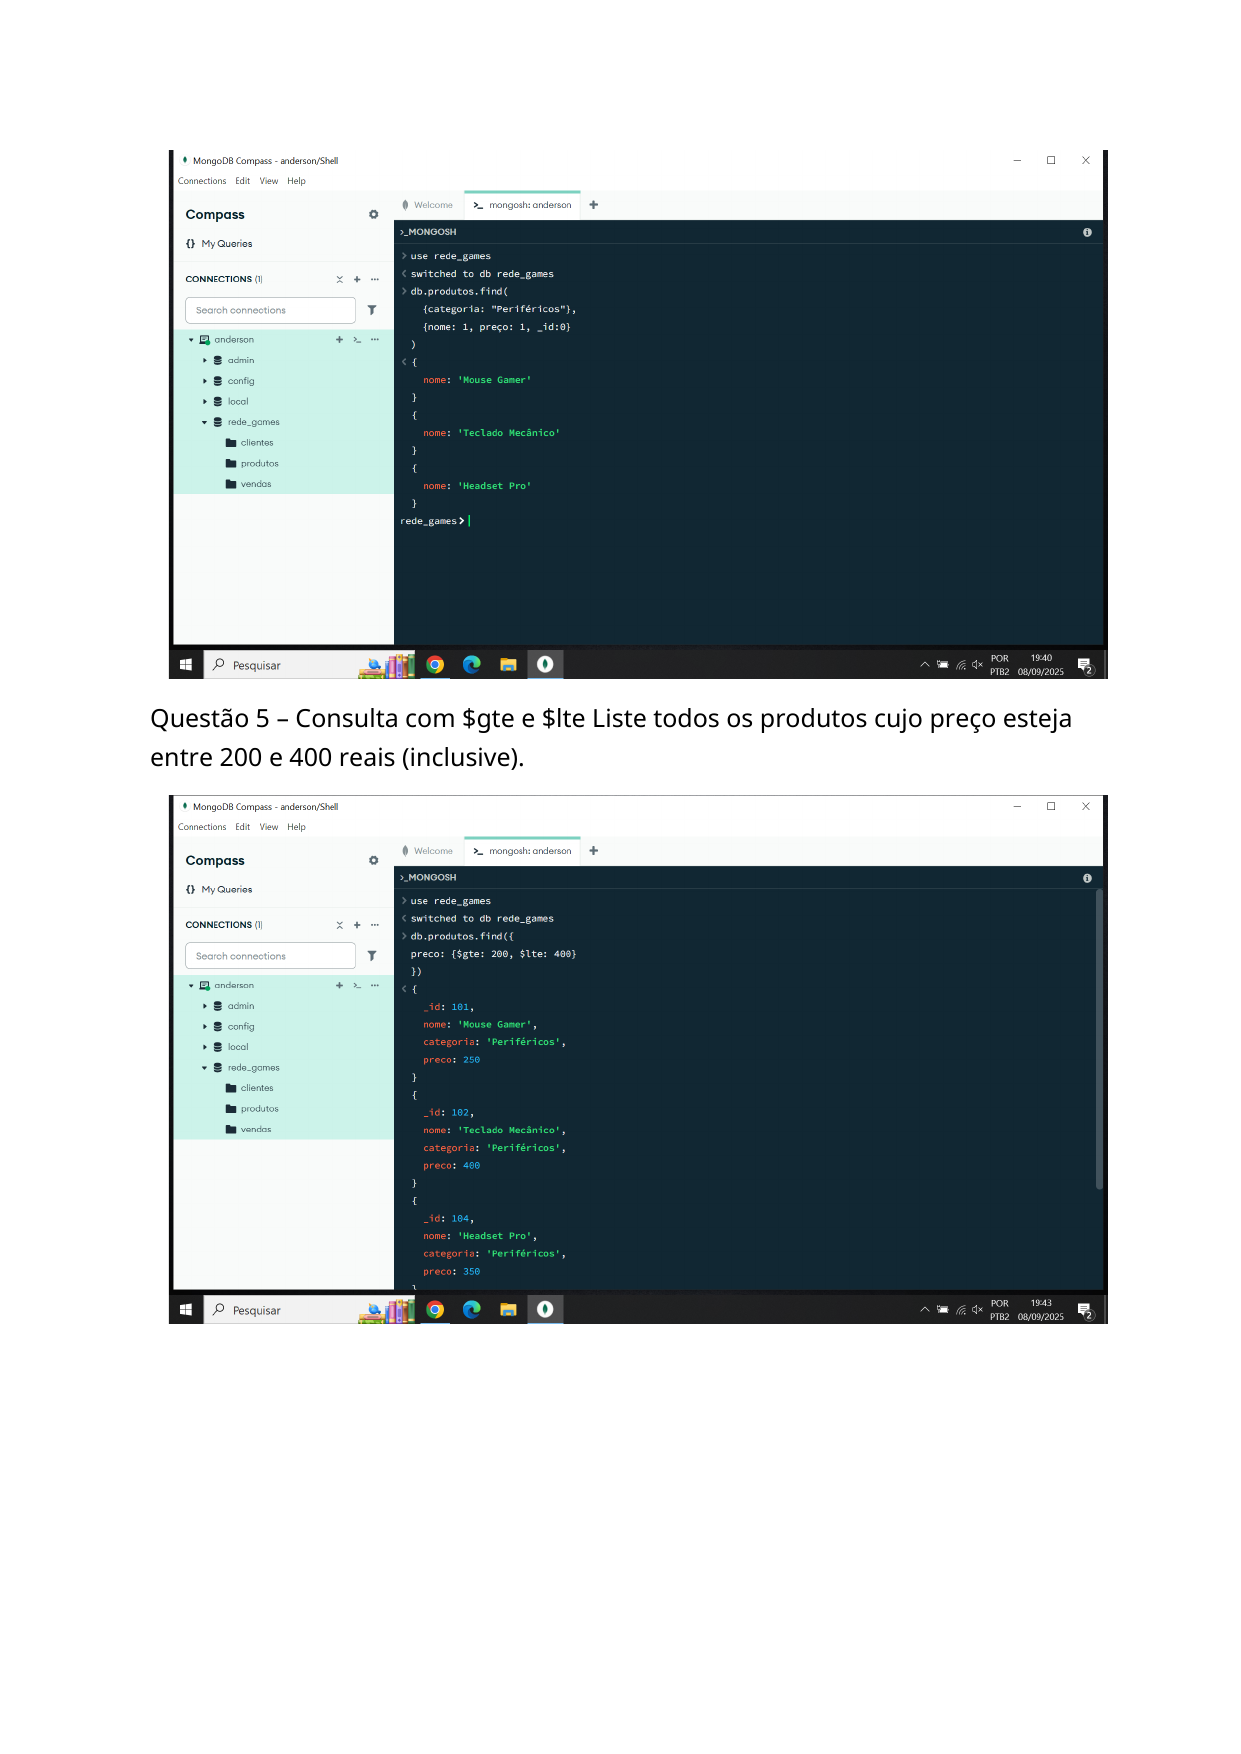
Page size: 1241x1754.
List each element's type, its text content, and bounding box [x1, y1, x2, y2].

text Questão 5 – Consulta com $gte e $lte Liste todos os produtos cujo preço esteja entre 200 e 400 reais (inclusive). [150, 700, 1090, 774]
